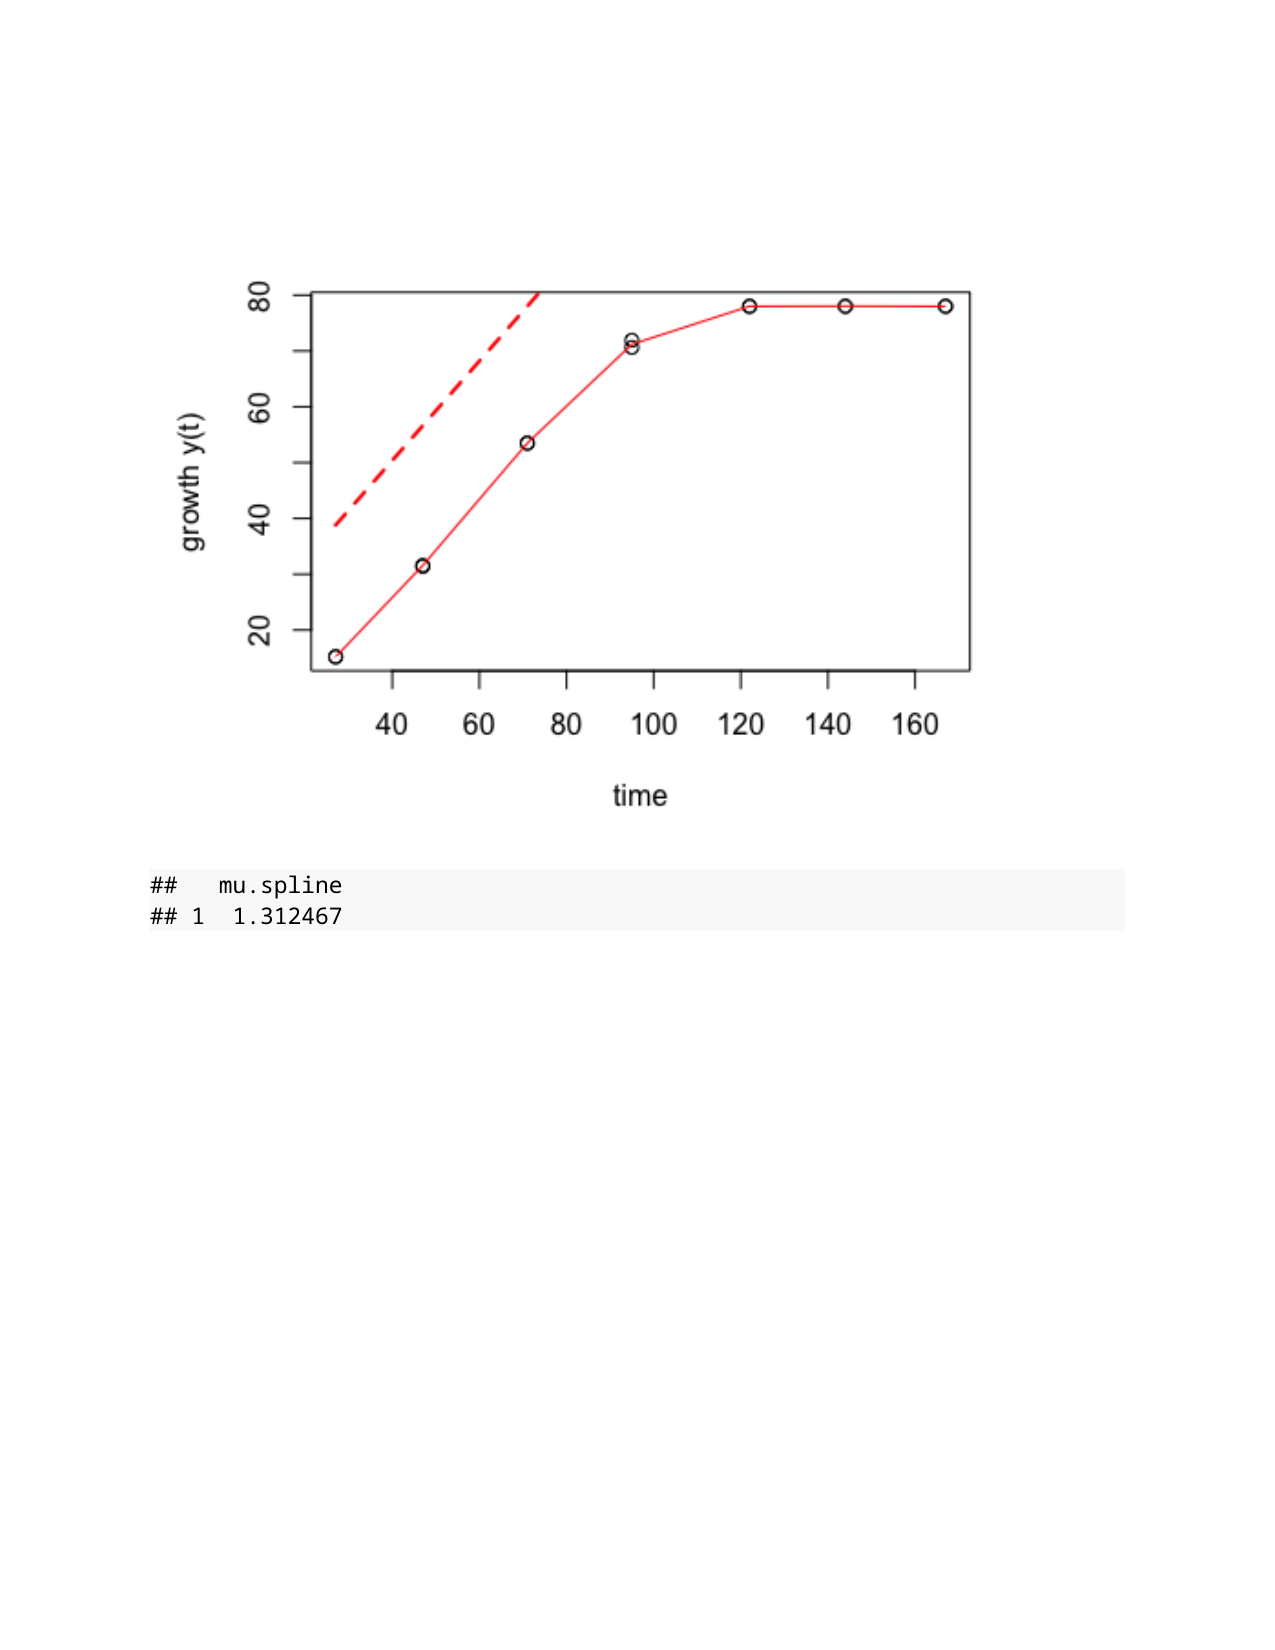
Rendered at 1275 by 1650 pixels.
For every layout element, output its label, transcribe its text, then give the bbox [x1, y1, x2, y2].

picture [168, 150, 1044, 850]
text ## mu.spline ## 1 1.312467 [150, 869, 1125, 931]
